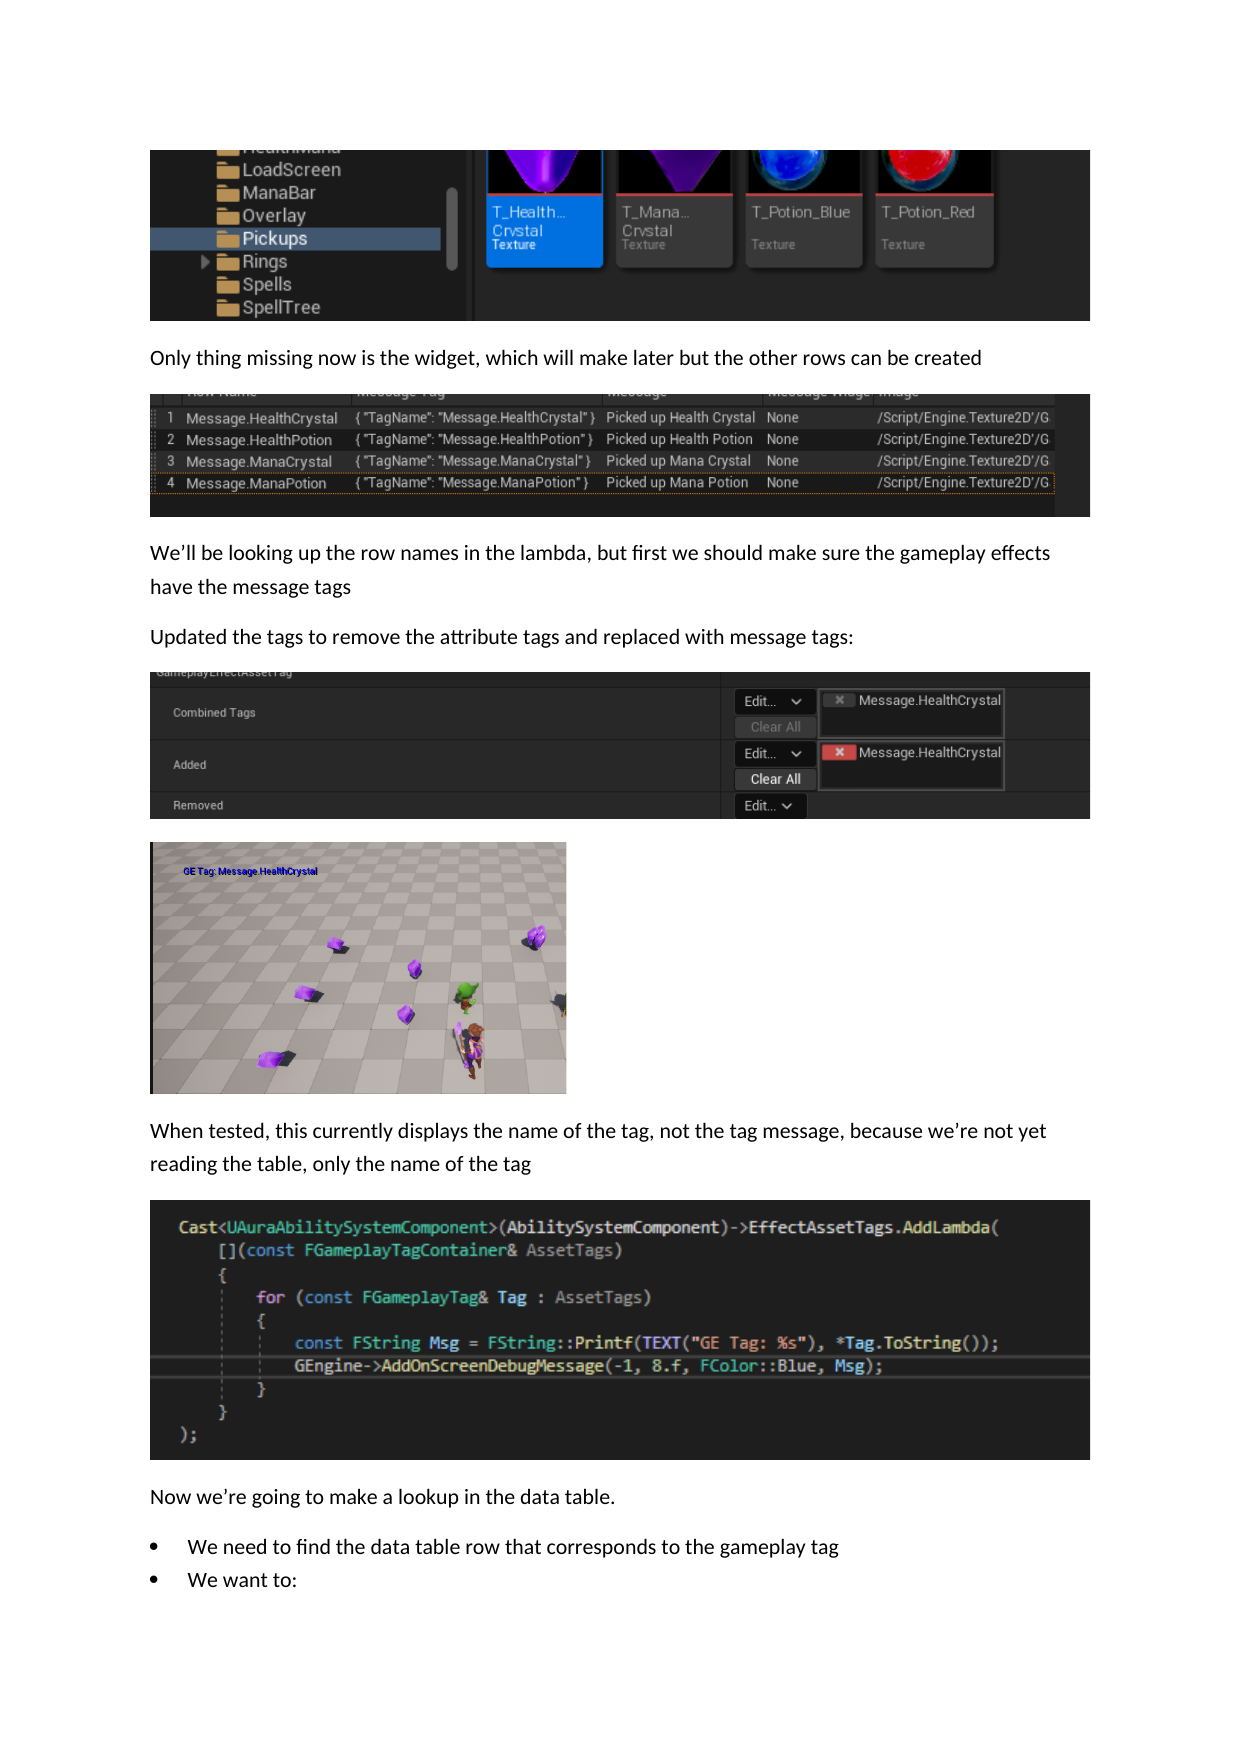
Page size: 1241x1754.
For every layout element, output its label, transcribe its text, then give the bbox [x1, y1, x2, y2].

picture [150, 672, 1091, 819]
picture [150, 394, 1091, 517]
list We want to: [150, 1566, 1090, 1593]
list We need to find the data table row that corresponds to the gameplay tag [150, 1533, 1090, 1560]
picture [150, 1200, 1091, 1460]
text We’ll be looking up the row names in the lambda, but first we should make sure the gameplay effects have the message tags [150, 539, 1090, 599]
text Only thing missing now is the widget, which will make later but the other rows can be created [150, 344, 1090, 371]
picture [150, 150, 1091, 321]
picture [150, 842, 567, 1094]
text When tested, this currently displays the name of the tag, not the tag message, because we’re not yet reading the table, only the name of the tag [150, 1117, 1090, 1177]
text Updated the tags to remove the attribute tags and replaced with message tags: [150, 623, 1090, 649]
text Now we’re going to make a lookup in the data table. [150, 1483, 1090, 1510]
